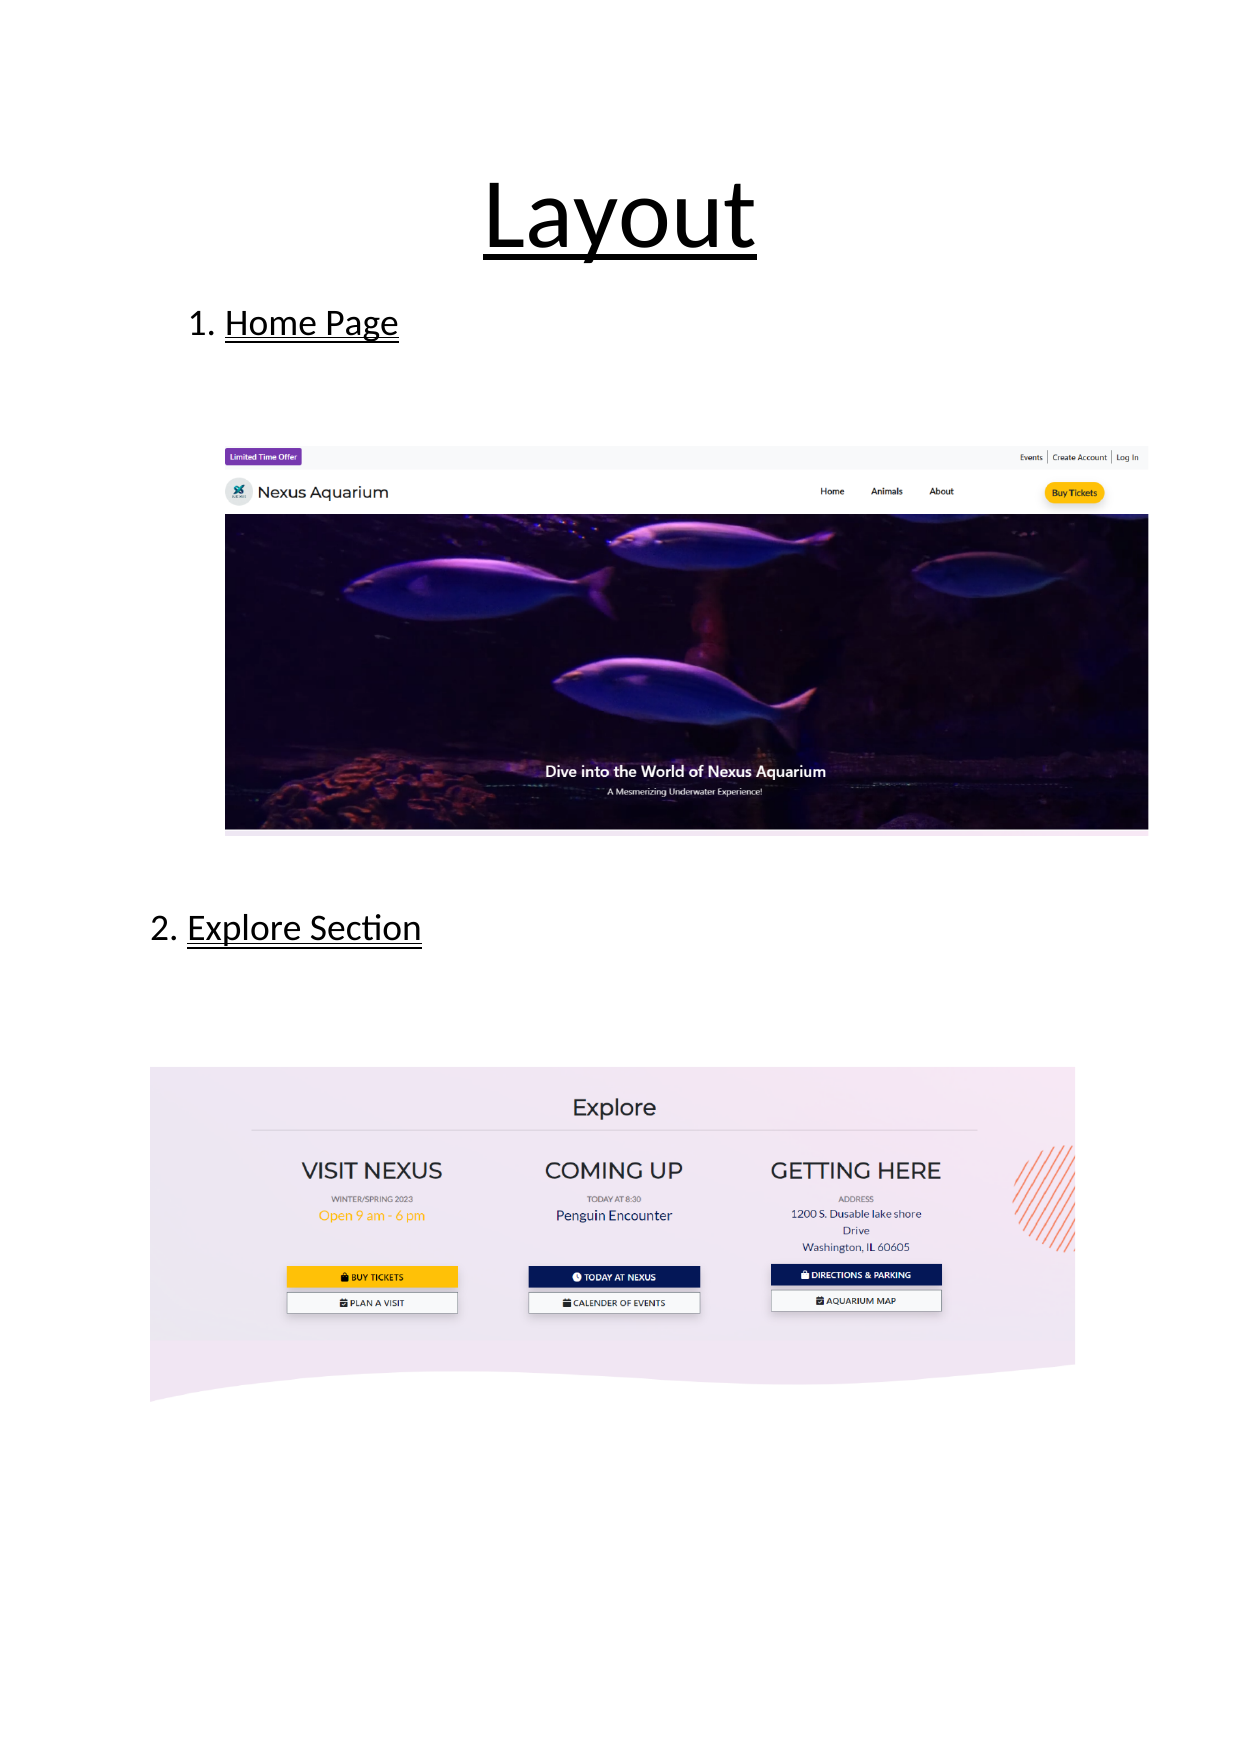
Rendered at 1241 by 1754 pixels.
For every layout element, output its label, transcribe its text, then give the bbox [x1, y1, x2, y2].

picture [150, 1066, 1075, 1432]
text 2. Explore Section [150, 904, 1090, 950]
picture [225, 446, 1149, 836]
list Home Page [187, 298, 1090, 344]
text Layout [150, 150, 1090, 272]
